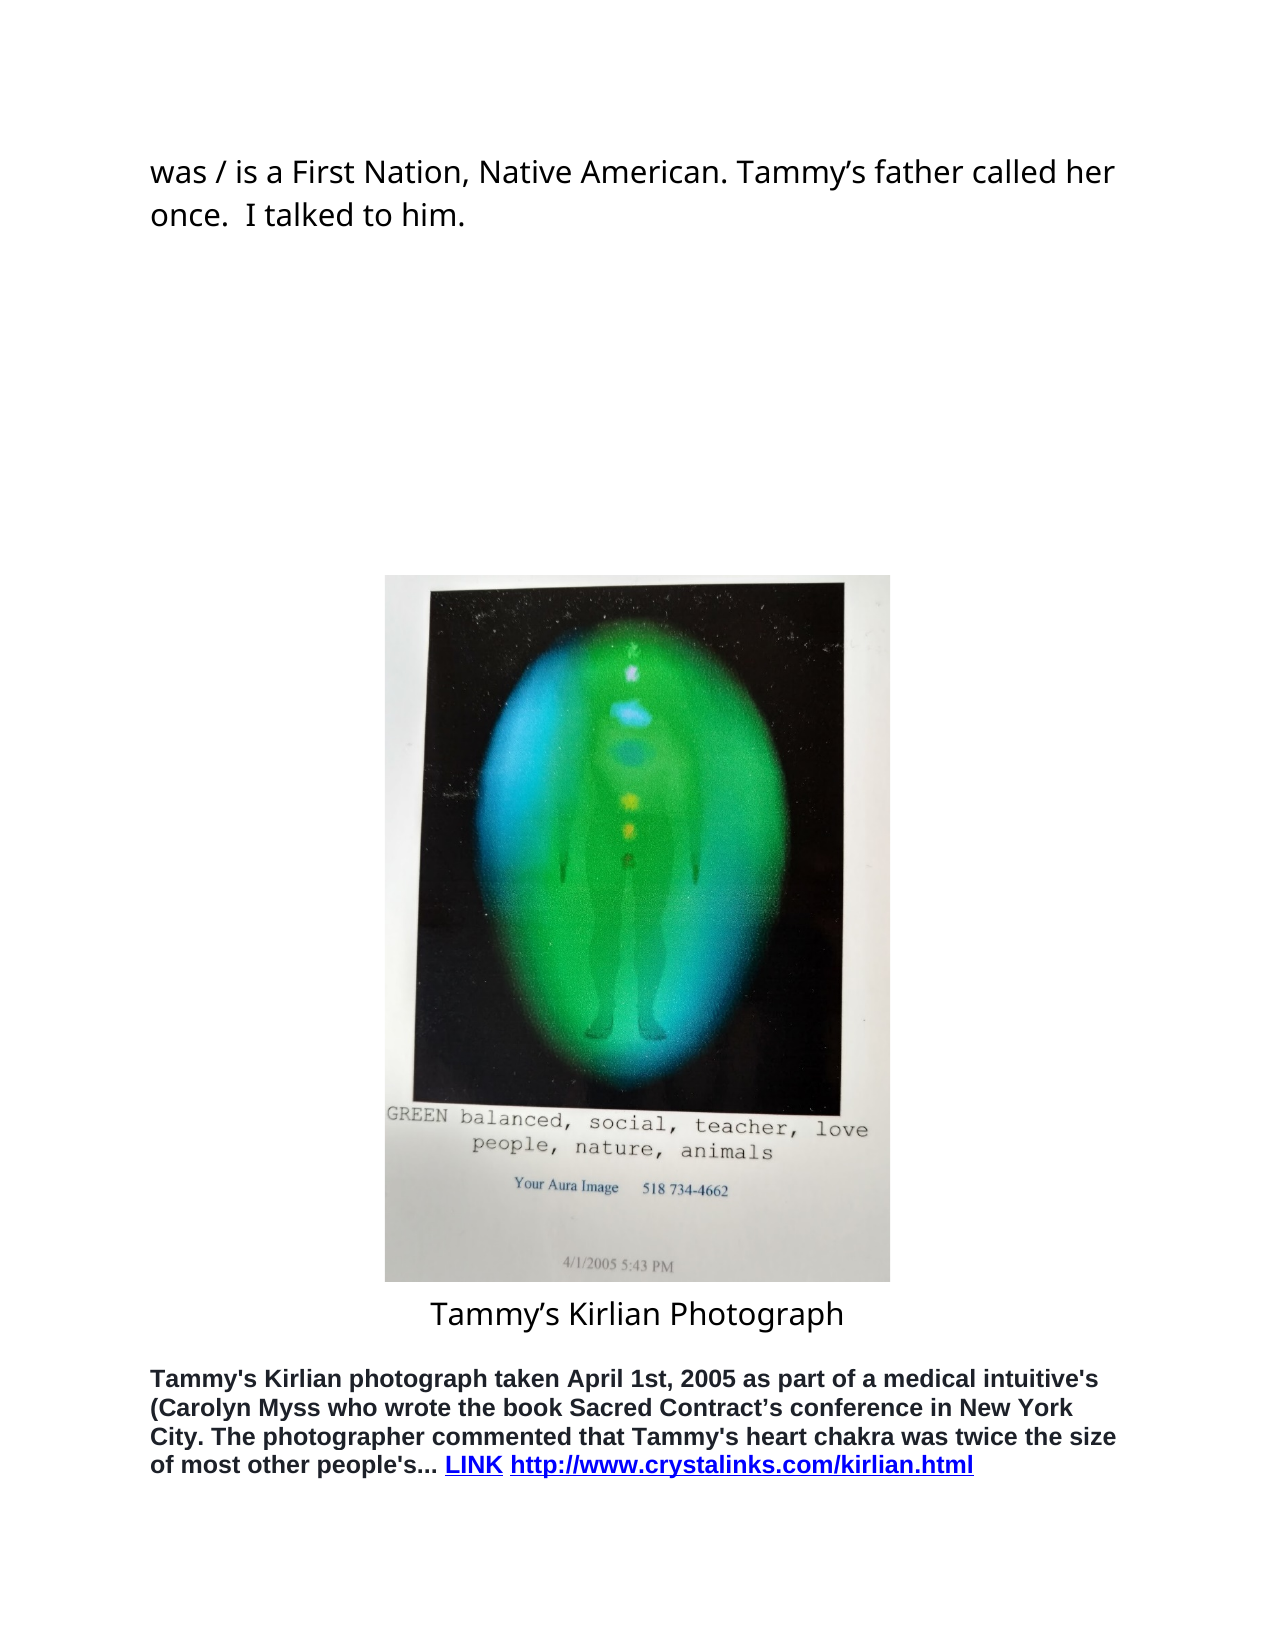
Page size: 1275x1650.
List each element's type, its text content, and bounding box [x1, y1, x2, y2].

text Tammy’s Kirlian Photograph [150, 1292, 1125, 1335]
picture [384, 575, 891, 1282]
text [150, 150, 1125, 235]
